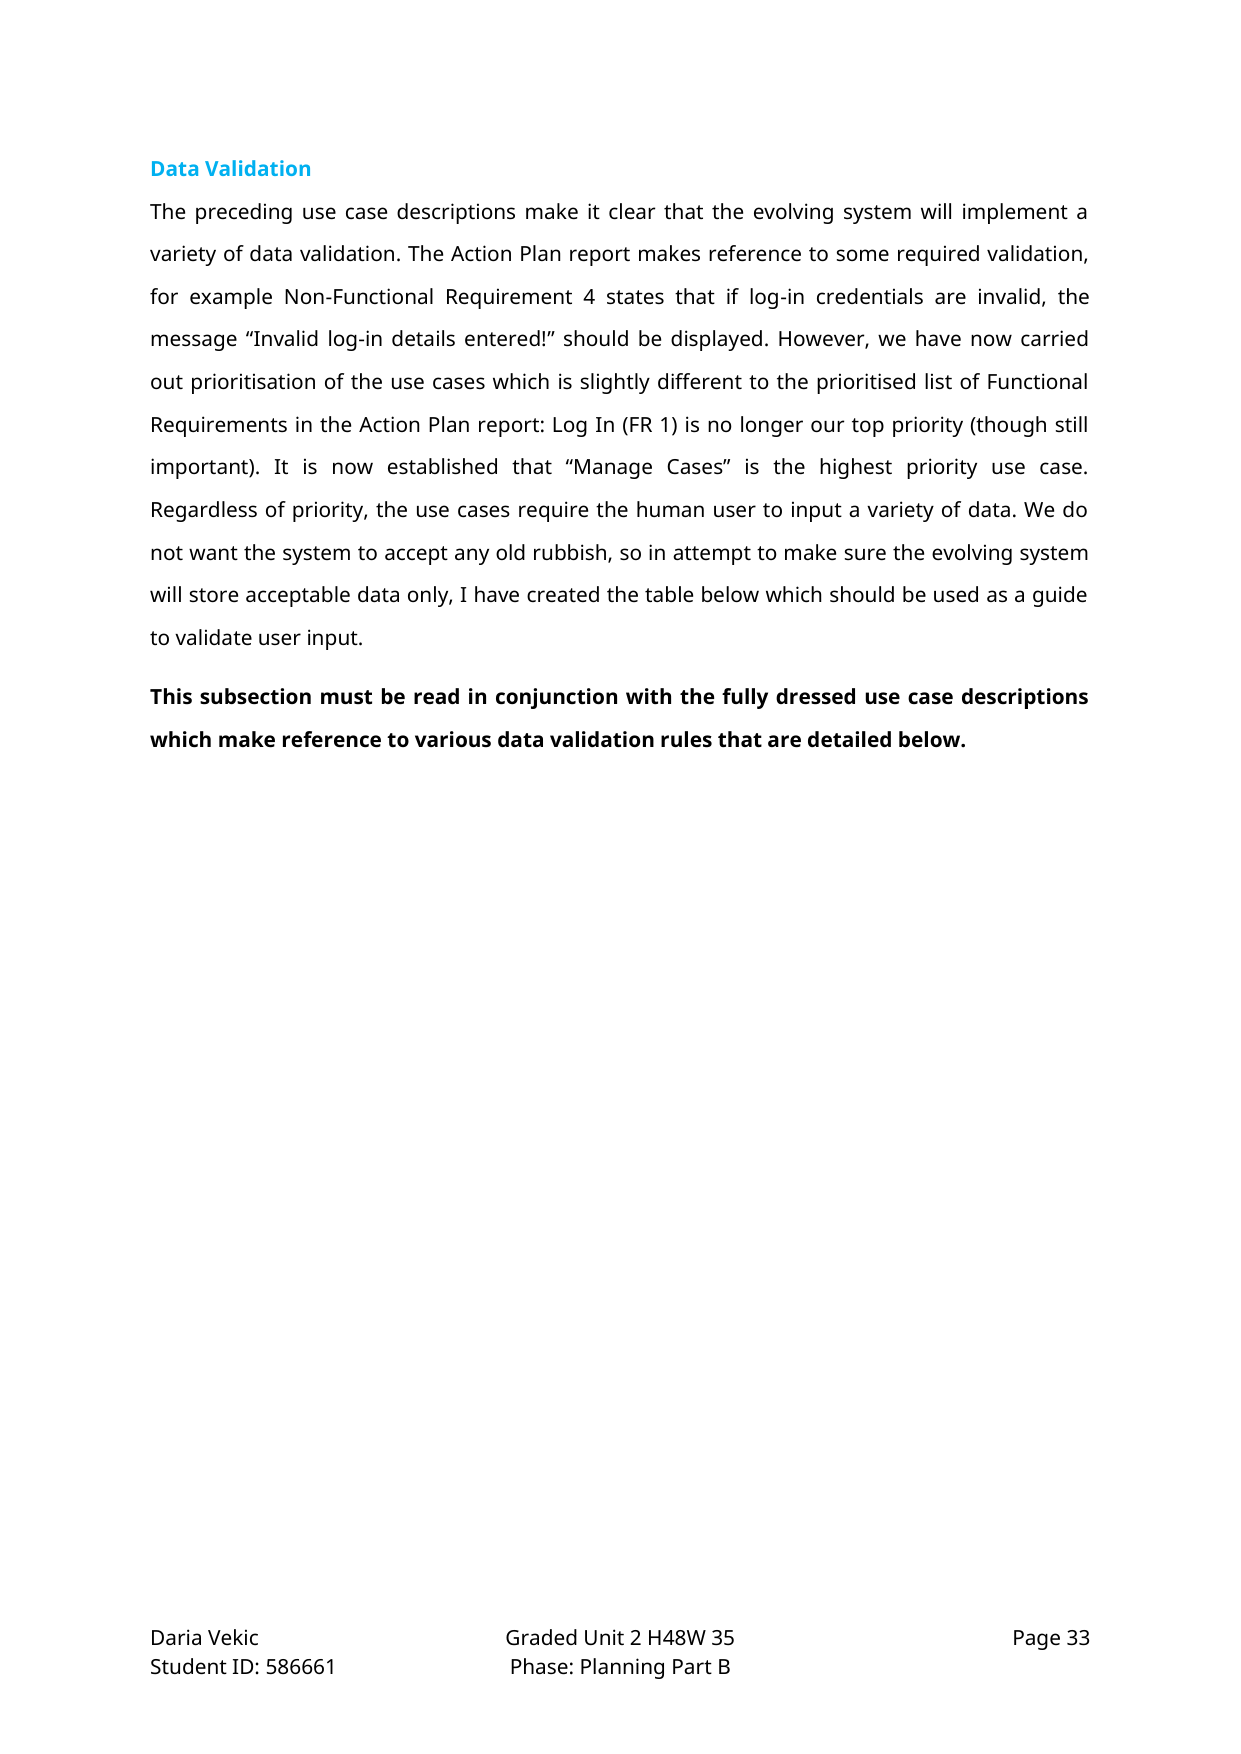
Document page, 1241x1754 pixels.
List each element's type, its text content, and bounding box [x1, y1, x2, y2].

text This subsection must be read in conjunction with the fully dressed use case descriptions which make reference to various data validation rules that are detailed below. [150, 682, 1090, 753]
subtitle Data Validation [150, 154, 1090, 183]
text The preceding use case descriptions make it clear that the evolving system will implement a variety of data validation. The Action Plan report makes reference to some required validation, for example Non-Functional Requirement 4 states that if log-in credentials are invalid, the message “Invalid log-in details entered!” should be displayed. However, we have now carried out prioritisation of the use cases which is slightly different to the prioritised list of Functional Requirements in the Action Plan report: Log In (FR 1) is no longer our top priority (though still important). It is now established that “Manage Cases” is the highest priority use case. Regardless of priority, the use cases require the human user to input a variety of data. We do not want the system to accept any old rubbish, so in attempt to make sure the evolving system will store acceptable data only, I have created the table below which should be used as a guide to validate user input. [150, 197, 1090, 651]
